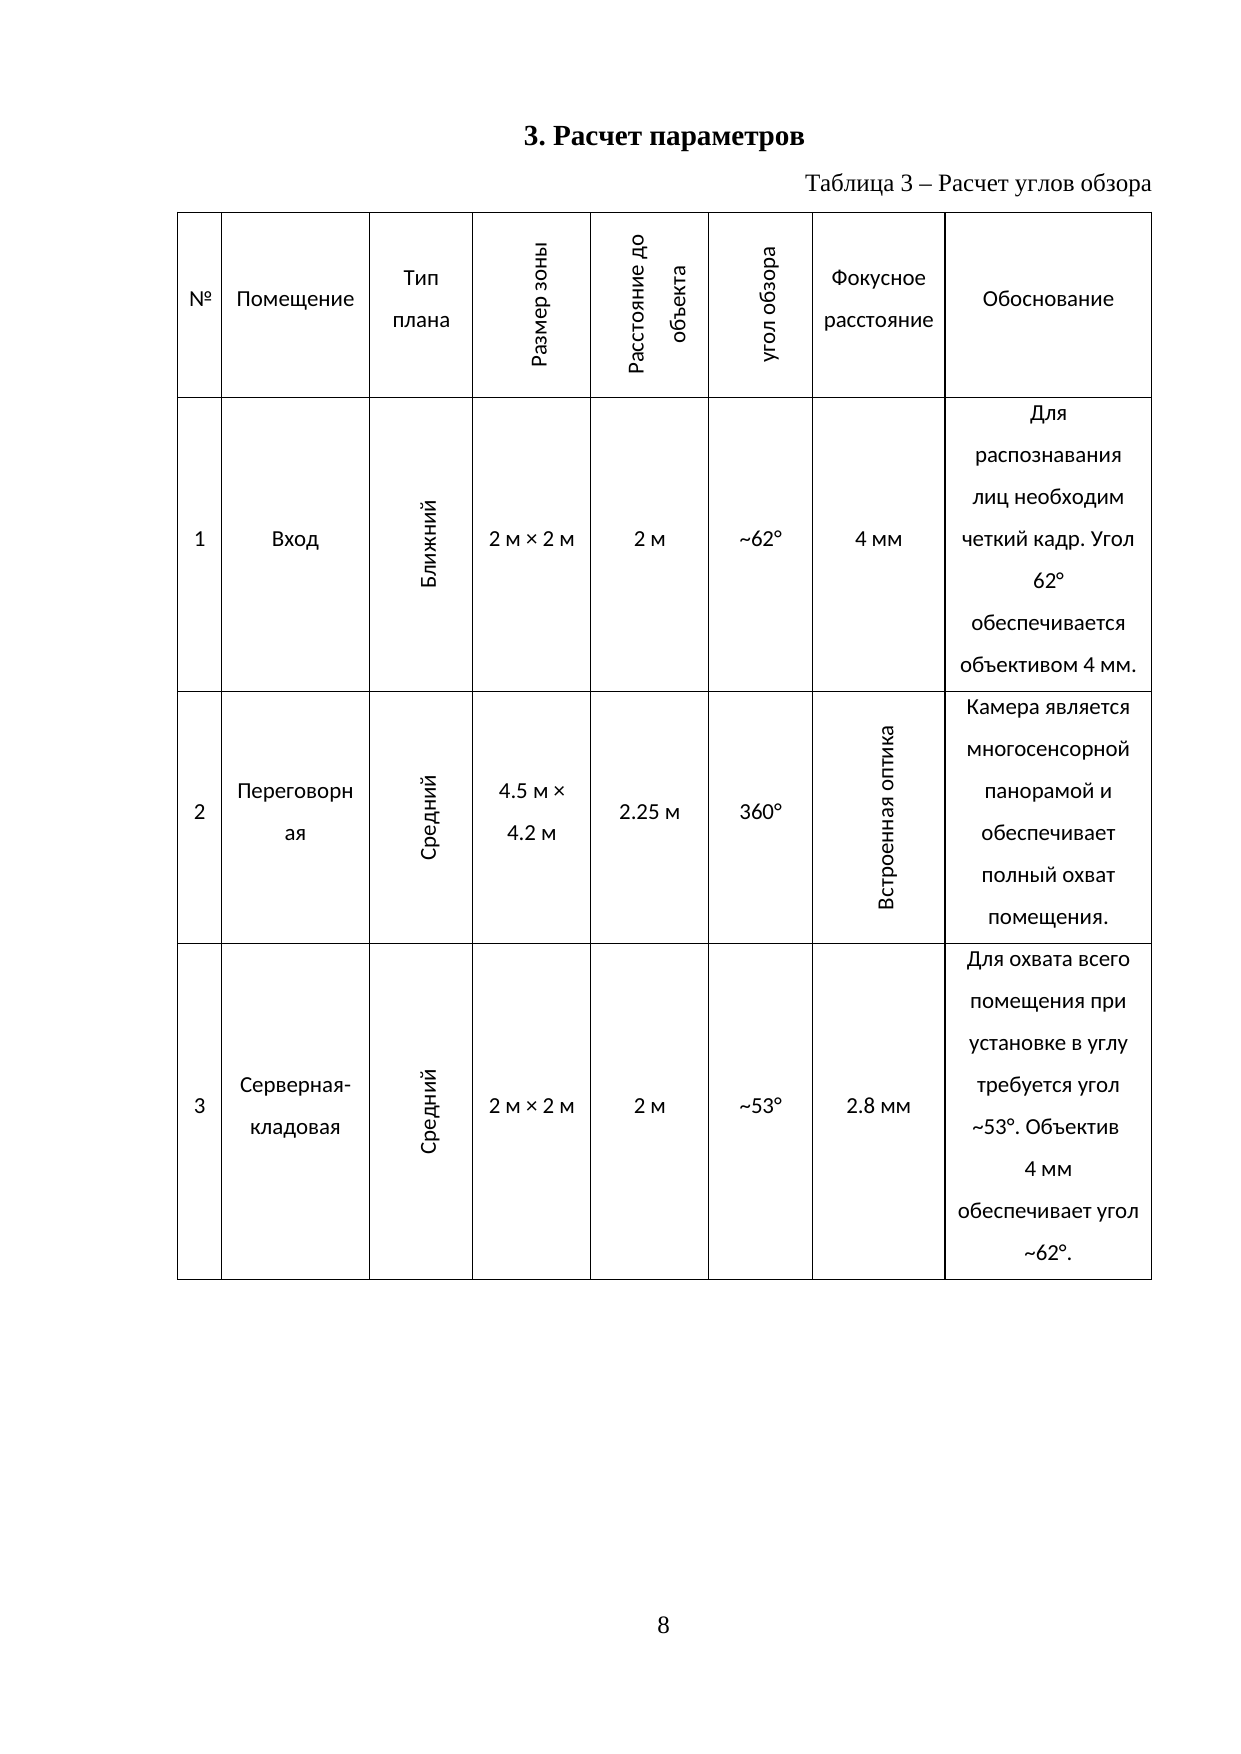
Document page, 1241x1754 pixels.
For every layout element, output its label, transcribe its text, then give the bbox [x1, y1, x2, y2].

table_header № [178, 213, 221, 397]
table_cell 4.5 м × 4.2 м [473, 692, 590, 943]
table_cell 360° [709, 692, 812, 943]
table_header Размер зоны [473, 213, 590, 397]
table_cell 4 мм [813, 398, 944, 691]
table_cell 2 м [591, 398, 708, 691]
table_cell Встроенная оптика [813, 692, 944, 943]
table_cell Средний [370, 944, 472, 1279]
table_cell 2 м [591, 944, 708, 1279]
table_cell 1 [178, 398, 221, 691]
table_cell 2.8 мм [813, 944, 944, 1279]
table_cell 2.25 м [591, 692, 708, 943]
table_cell Серверная-кладовая [222, 944, 369, 1279]
text Таблица 3 – Расчет углов обзора [177, 168, 1152, 197]
table_cell Для распознавания лиц необходим четкий кадр. Угол 62° обеспечивается объективом 4 мм. [946, 398, 1151, 691]
table_header Тип плана [370, 213, 472, 397]
table_cell 3 [178, 944, 221, 1279]
table_cell Для охвата всего помещения при установке в углу требуется угол ~53°. Объектив 4 мм обеспечивает угол ~62°. [946, 944, 1151, 1279]
table_cell 2 [178, 692, 221, 943]
table_cell Ближний [370, 398, 472, 691]
table_cell ~53° [709, 944, 812, 1279]
table_cell Вход [222, 398, 369, 691]
table_cell 2 м × 2 м [473, 944, 590, 1279]
table_header Обоснование [946, 213, 1151, 397]
text 3. Расчет параметров [177, 118, 1152, 152]
table_cell 2 м × 2 м [473, 398, 590, 691]
table_cell Камера является многосенсорной панорамой и обеспечивает полный охват помещения. [946, 692, 1151, 943]
table_header Фокусное расстояние [813, 213, 944, 397]
table_cell ~62° [709, 398, 812, 691]
table_cell Переговорная [222, 692, 369, 943]
table_header угол обзора [709, 213, 812, 397]
table_cell Средний [370, 692, 472, 943]
table_header Расстояние до объекта [591, 213, 708, 397]
table_header Помещение [222, 213, 369, 397]
